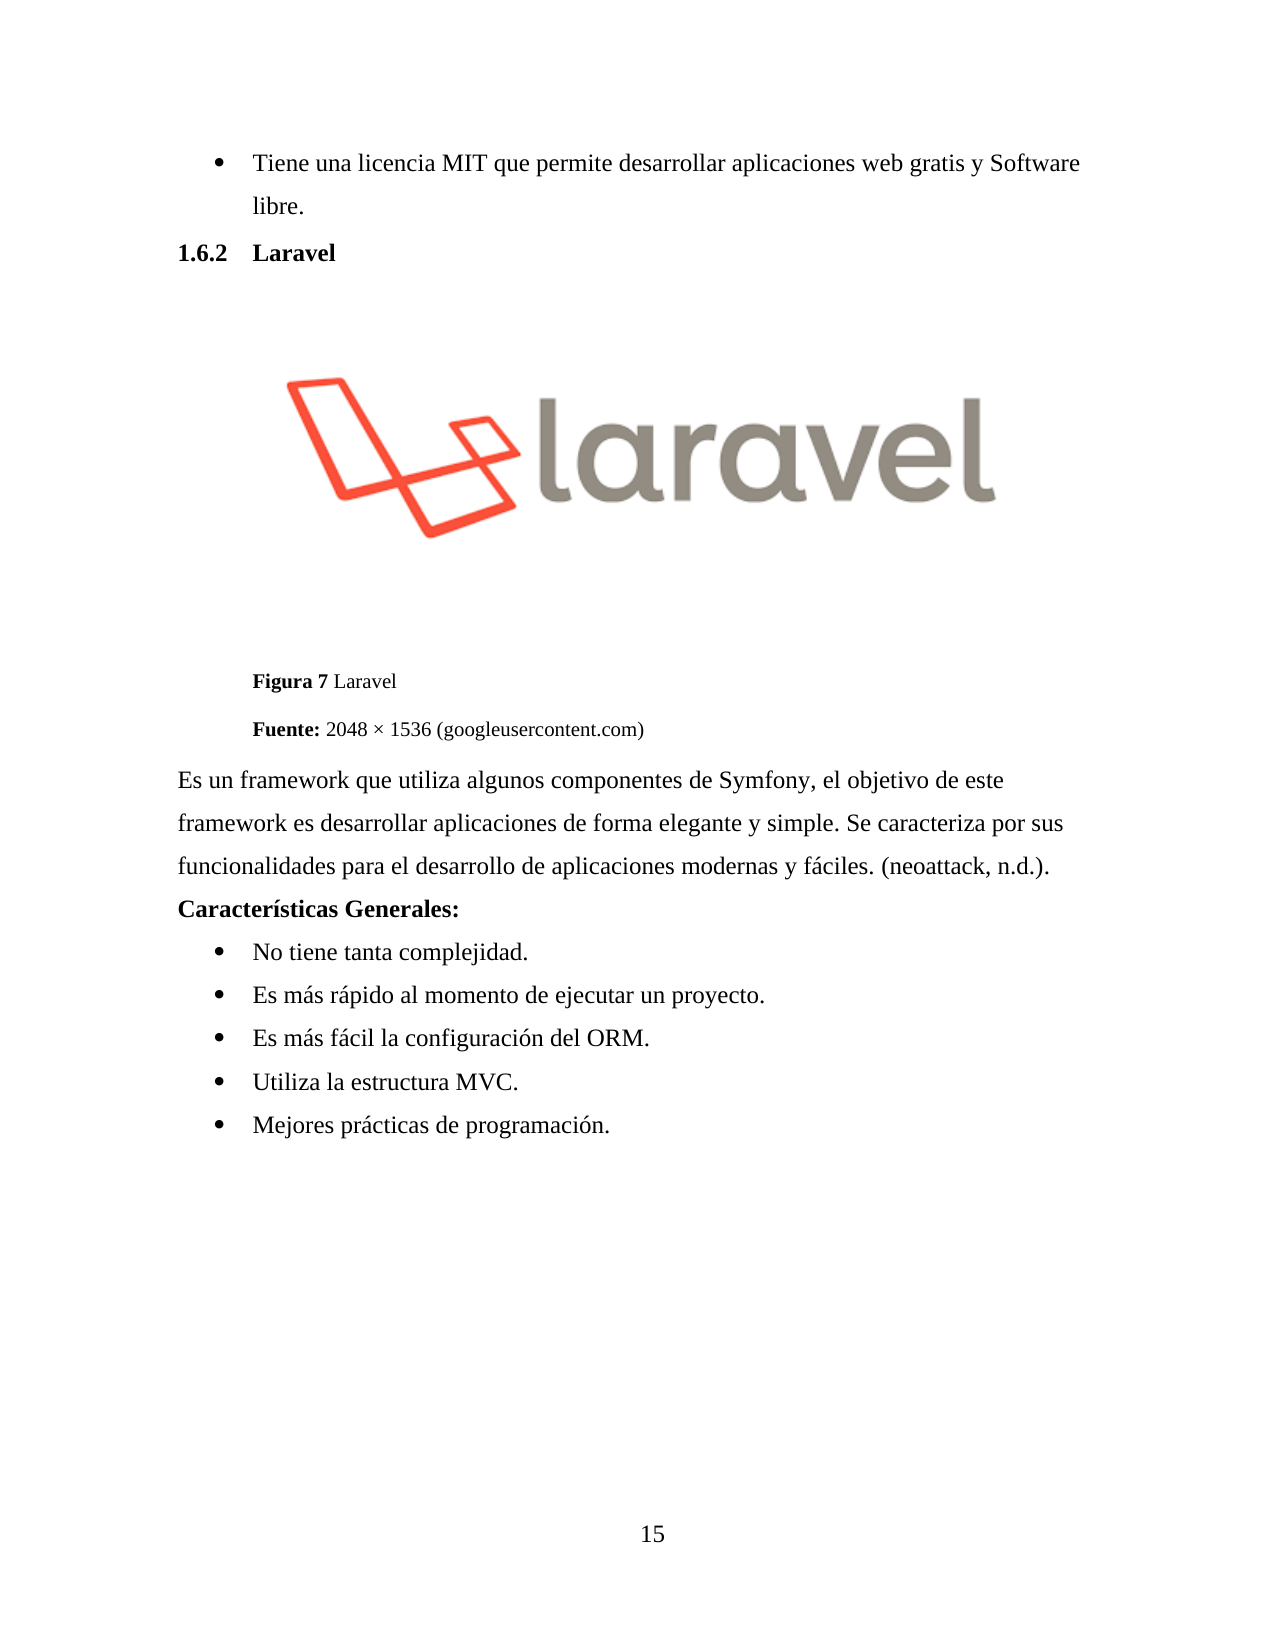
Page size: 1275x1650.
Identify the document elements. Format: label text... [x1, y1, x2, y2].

list No tiene tanta complejidad. [215, 937, 1098, 966]
text Es un framework que utiliza algunos componentes de Symfony, el objetivo de este framework es desarrollar aplicaciones de forma elegante y simple. Se caracteriza por sus funcionalidades para el desarrollo de aplicaciones modernas y fáciles. . [177, 765, 1098, 880]
text Figura 7 Laravel [252, 668, 1098, 693]
list Tiene una licencia MIT que permite desarrollar aplicaciones web gratis y Software libre. [215, 148, 1098, 219]
list Es más rápido al momento de ejecutar un proyecto. [215, 980, 1098, 1009]
subtitle Laravel [177, 238, 1098, 267]
text Fuente: 2048 × 1536 (googleusercontent.com) [252, 717, 1098, 741]
list Mejores prácticas de programación. [215, 1110, 1098, 1138]
list Utiliza la estructura MVC. [215, 1067, 1098, 1095]
list Es más fácil la configuración del ORM. [215, 1023, 1098, 1052]
text Características Generales: [177, 894, 1098, 923]
picture [252, 295, 1026, 645]
